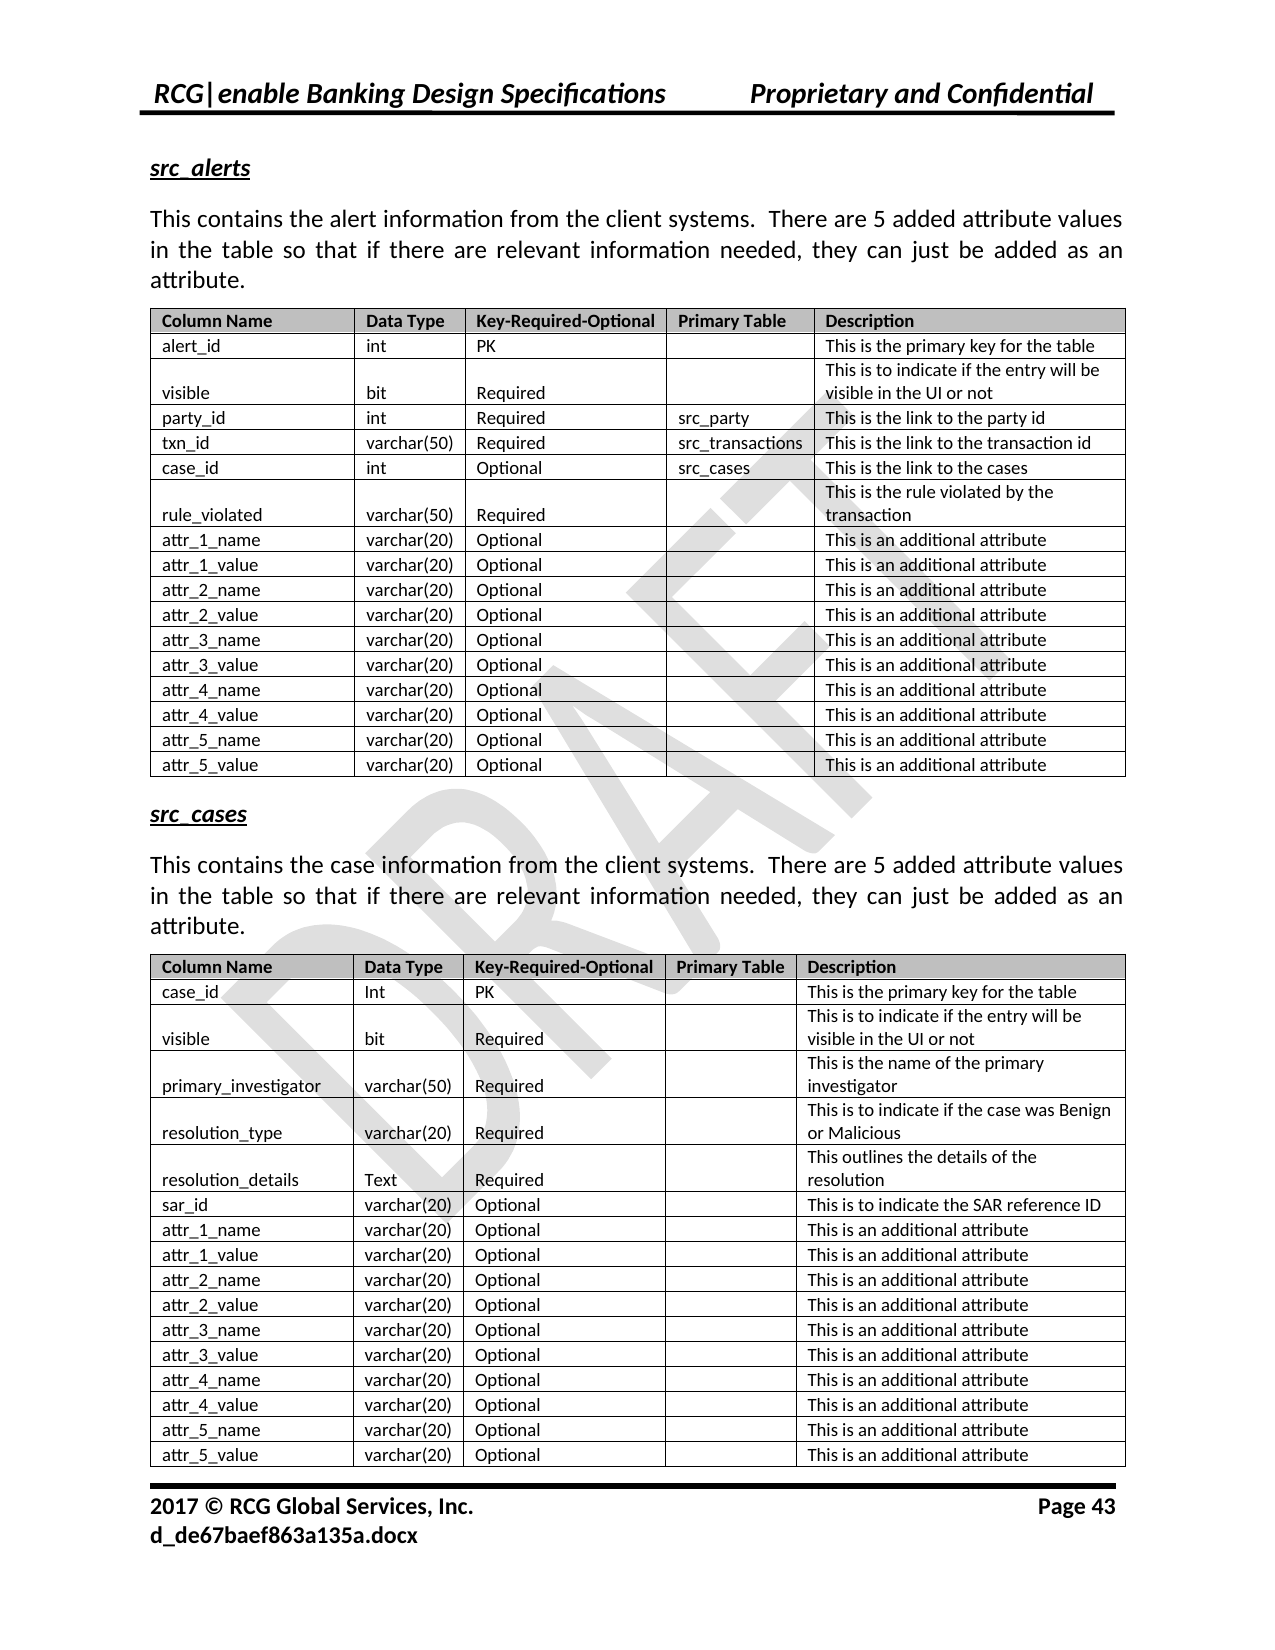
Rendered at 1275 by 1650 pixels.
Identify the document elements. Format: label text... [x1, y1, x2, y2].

table_cell This is an additional attribute [815, 527, 1125, 551]
table_header Description [815, 309, 1125, 332]
table_cell attr_2_value [151, 1292, 353, 1316]
text This contains the alert information from the client systems. There are 5 added attribute values in the table so that if there are relevant information needed, they can just be added as an attribute. [150, 203, 1125, 295]
table_cell attr_1_value [151, 552, 354, 576]
table_cell [667, 552, 814, 576]
table_header Primary Table [667, 309, 814, 332]
table_cell alert_id [151, 334, 354, 357]
table_cell This is an additional attribute [815, 627, 1125, 651]
table_cell [667, 752, 814, 776]
table_cell rule_violated [151, 480, 354, 526]
table_cell Int [354, 980, 463, 1003]
table_cell This is an additional attribute [815, 602, 1125, 626]
table_cell Optional [464, 1217, 665, 1241]
table_cell varchar(20) [355, 552, 465, 576]
table_cell [667, 602, 814, 626]
table_cell Required [466, 430, 666, 454]
table_cell This is an additional attribute [815, 552, 1125, 576]
table_cell varchar(20) [355, 602, 465, 626]
table_cell attr_5_name [151, 1417, 353, 1441]
table_cell This is an additional attribute [797, 1442, 1125, 1466]
table_cell This is the rule violated by the transaction [815, 480, 1125, 526]
table_cell [666, 1417, 796, 1441]
table_cell varchar(20) [354, 1317, 463, 1341]
table_cell txn_id [151, 430, 354, 454]
table_cell [667, 527, 814, 551]
table_cell Required [466, 359, 666, 404]
table_cell varchar(20) [354, 1192, 463, 1216]
table_cell This is an additional attribute [797, 1417, 1125, 1441]
table_cell [666, 980, 796, 1003]
table_cell varchar(20) [354, 1098, 463, 1144]
table_cell attr_4_name [151, 677, 354, 701]
table_cell attr_1_name [151, 527, 354, 551]
table_cell Optional [466, 727, 666, 751]
table_cell attr_3_value [151, 1342, 353, 1366]
table_cell [666, 1292, 796, 1316]
table_cell visible [151, 359, 354, 404]
table_cell This is an additional attribute [815, 752, 1125, 776]
table_cell [666, 1267, 796, 1291]
table_cell visible [151, 1005, 353, 1050]
table_cell attr_5_value [151, 752, 354, 776]
table_cell This is an additional attribute [797, 1217, 1125, 1241]
table_cell This is an additional attribute [797, 1317, 1125, 1341]
table_cell int [355, 334, 465, 357]
table_cell [666, 1192, 796, 1216]
table_cell Required [464, 1051, 665, 1097]
table_cell This is an additional attribute [797, 1392, 1125, 1416]
table_cell This is an additional attribute [797, 1267, 1125, 1291]
table_cell src_party [667, 405, 814, 429]
table_cell varchar(50) [355, 480, 465, 526]
table_cell varchar(20) [354, 1392, 463, 1416]
table_cell varchar(50) [354, 1051, 463, 1097]
table_cell Required [464, 1005, 665, 1050]
table_cell src_transactions [667, 430, 814, 454]
table_cell varchar(20) [355, 702, 465, 726]
table_header Key-Required-Optional [466, 309, 666, 332]
table_cell [666, 1317, 796, 1341]
table_cell varchar(20) [354, 1342, 463, 1366]
table_cell Optional [466, 602, 666, 626]
table_cell varchar(20) [355, 677, 465, 701]
table_cell varchar(20) [354, 1242, 463, 1266]
table_cell This is the primary key for the table [815, 334, 1125, 357]
table_cell varchar(20) [354, 1217, 463, 1241]
table_cell [667, 727, 814, 751]
table_cell [666, 1367, 796, 1391]
table_cell attr_3_value [151, 652, 354, 676]
table_cell Optional [464, 1342, 665, 1366]
table_cell sar_id [151, 1192, 353, 1216]
subtitle src_alerts [150, 152, 1125, 183]
table_cell Optional [464, 1292, 665, 1316]
table_cell case_id [151, 455, 354, 479]
table_cell Optional [466, 627, 666, 651]
table_cell Optional [464, 1442, 665, 1466]
table_cell [667, 677, 814, 701]
table_cell [666, 1392, 796, 1416]
table_cell attr_2_name [151, 577, 354, 601]
table_cell This is an additional attribute [797, 1367, 1125, 1391]
table_cell attr_4_value [151, 1392, 353, 1416]
table_cell attr_2_value [151, 602, 354, 626]
table_cell This is an additional attribute [815, 702, 1125, 726]
table_header Key-Required-Optional [464, 955, 665, 978]
table_cell Optional [464, 1317, 665, 1341]
table_cell [666, 1242, 796, 1266]
table_cell attr_5_value [151, 1442, 353, 1466]
table_cell [666, 1051, 796, 1097]
table_cell Optional [464, 1367, 665, 1391]
table_cell varchar(20) [355, 752, 465, 776]
text This contains the case information from the client systems. There are 5 added attribute values in the table so that if there are relevant information needed, they can just be added as an attribute. [150, 849, 1125, 941]
table_cell attr_1_value [151, 1242, 353, 1266]
table_cell varchar(20) [354, 1442, 463, 1466]
table_header Column Name [151, 955, 353, 978]
table_cell varchar(20) [355, 627, 465, 651]
table_cell varchar(20) [355, 652, 465, 676]
table_cell Optional [466, 702, 666, 726]
table_cell [667, 334, 814, 357]
table_cell This is the primary key for the table [797, 980, 1125, 1003]
table_cell Optional [466, 455, 666, 479]
table_cell attr_5_name [151, 727, 354, 751]
table_cell Optional [466, 652, 666, 676]
table_cell resolution_details [151, 1145, 353, 1191]
table_cell varchar(20) [354, 1292, 463, 1316]
table_cell [667, 577, 814, 601]
table_cell Optional [466, 752, 666, 776]
table_cell attr_4_name [151, 1367, 353, 1391]
table_cell This is the name of the primary investigator [797, 1051, 1125, 1097]
table_cell [666, 1098, 796, 1144]
table_cell varchar(20) [355, 527, 465, 551]
table_cell This is the link to the party id [815, 405, 1125, 429]
table_cell Required [466, 480, 666, 526]
table_header Data Type [354, 955, 463, 978]
table_cell PK [464, 980, 665, 1003]
table_cell [667, 702, 814, 726]
table_cell Optional [464, 1267, 665, 1291]
table_cell Required [464, 1145, 665, 1191]
table_cell [666, 1145, 796, 1191]
table_cell [666, 1005, 796, 1050]
table_cell attr_1_name [151, 1217, 353, 1241]
table_cell varchar(20) [355, 727, 465, 751]
table_cell Optional [466, 577, 666, 601]
table_cell Optional [464, 1392, 665, 1416]
table_cell This is to indicate if the entry will be visible in the UI or not [797, 1005, 1125, 1050]
table_header Column Name [151, 309, 354, 332]
table_cell This is an additional attribute [797, 1342, 1125, 1366]
table_cell This outlines the details of the resolution [797, 1145, 1125, 1191]
table_cell [667, 652, 814, 676]
table_cell This is the link to the cases [815, 455, 1125, 479]
table_cell [666, 1217, 796, 1241]
table_cell resolution_type [151, 1098, 353, 1144]
table_cell varchar(20) [354, 1417, 463, 1441]
table_cell Optional [466, 552, 666, 576]
table_header Primary Table [666, 955, 796, 978]
table_cell This is an additional attribute [797, 1292, 1125, 1316]
table_cell primary_investigator [151, 1051, 353, 1097]
table_cell src_cases [667, 455, 814, 479]
table_cell case_id [151, 980, 353, 1003]
table_cell Optional [466, 527, 666, 551]
table_cell varchar(20) [355, 577, 465, 601]
table_cell varchar(50) [355, 430, 465, 454]
table_cell This is an additional attribute [815, 577, 1125, 601]
table_cell This is to indicate the SAR reference ID [797, 1192, 1125, 1216]
table_header Data Type [355, 309, 465, 332]
table_cell bit [355, 359, 465, 404]
table_cell int [355, 405, 465, 429]
table_cell attr_3_name [151, 1317, 353, 1341]
table_cell bit [354, 1005, 463, 1050]
table_cell attr_2_name [151, 1267, 353, 1291]
table_cell [667, 359, 814, 404]
table_cell This is to indicate if the entry will be visible in the UI or not [815, 359, 1125, 404]
table_cell [667, 480, 814, 526]
table_cell PK [466, 334, 666, 357]
table_cell attr_4_value [151, 702, 354, 726]
table_cell Required [464, 1098, 665, 1144]
subtitle src_cases [150, 798, 1125, 829]
table_cell party_id [151, 405, 354, 429]
table_cell varchar(20) [354, 1267, 463, 1291]
table_cell Text [354, 1145, 463, 1191]
table_cell This is an additional attribute [815, 677, 1125, 701]
table_cell Optional [464, 1242, 665, 1266]
table_cell [667, 627, 814, 651]
table_cell This is to indicate if the case was Benign or Malicious [797, 1098, 1125, 1144]
table_header Description [797, 955, 1125, 978]
table_cell This is an additional attribute [797, 1242, 1125, 1266]
table_cell Optional [464, 1417, 665, 1441]
table_cell This is an additional attribute [815, 727, 1125, 751]
table_cell attr_3_name [151, 627, 354, 651]
table_cell Optional [466, 677, 666, 701]
table_cell Required [466, 405, 666, 429]
table_cell This is the link to the transaction id [815, 430, 1125, 454]
table_cell Optional [464, 1192, 665, 1216]
table_cell This is an additional attribute [815, 652, 1125, 676]
table_cell [666, 1442, 796, 1466]
table_cell [666, 1342, 796, 1366]
table_cell int [355, 455, 465, 479]
table_cell varchar(20) [354, 1367, 463, 1391]
